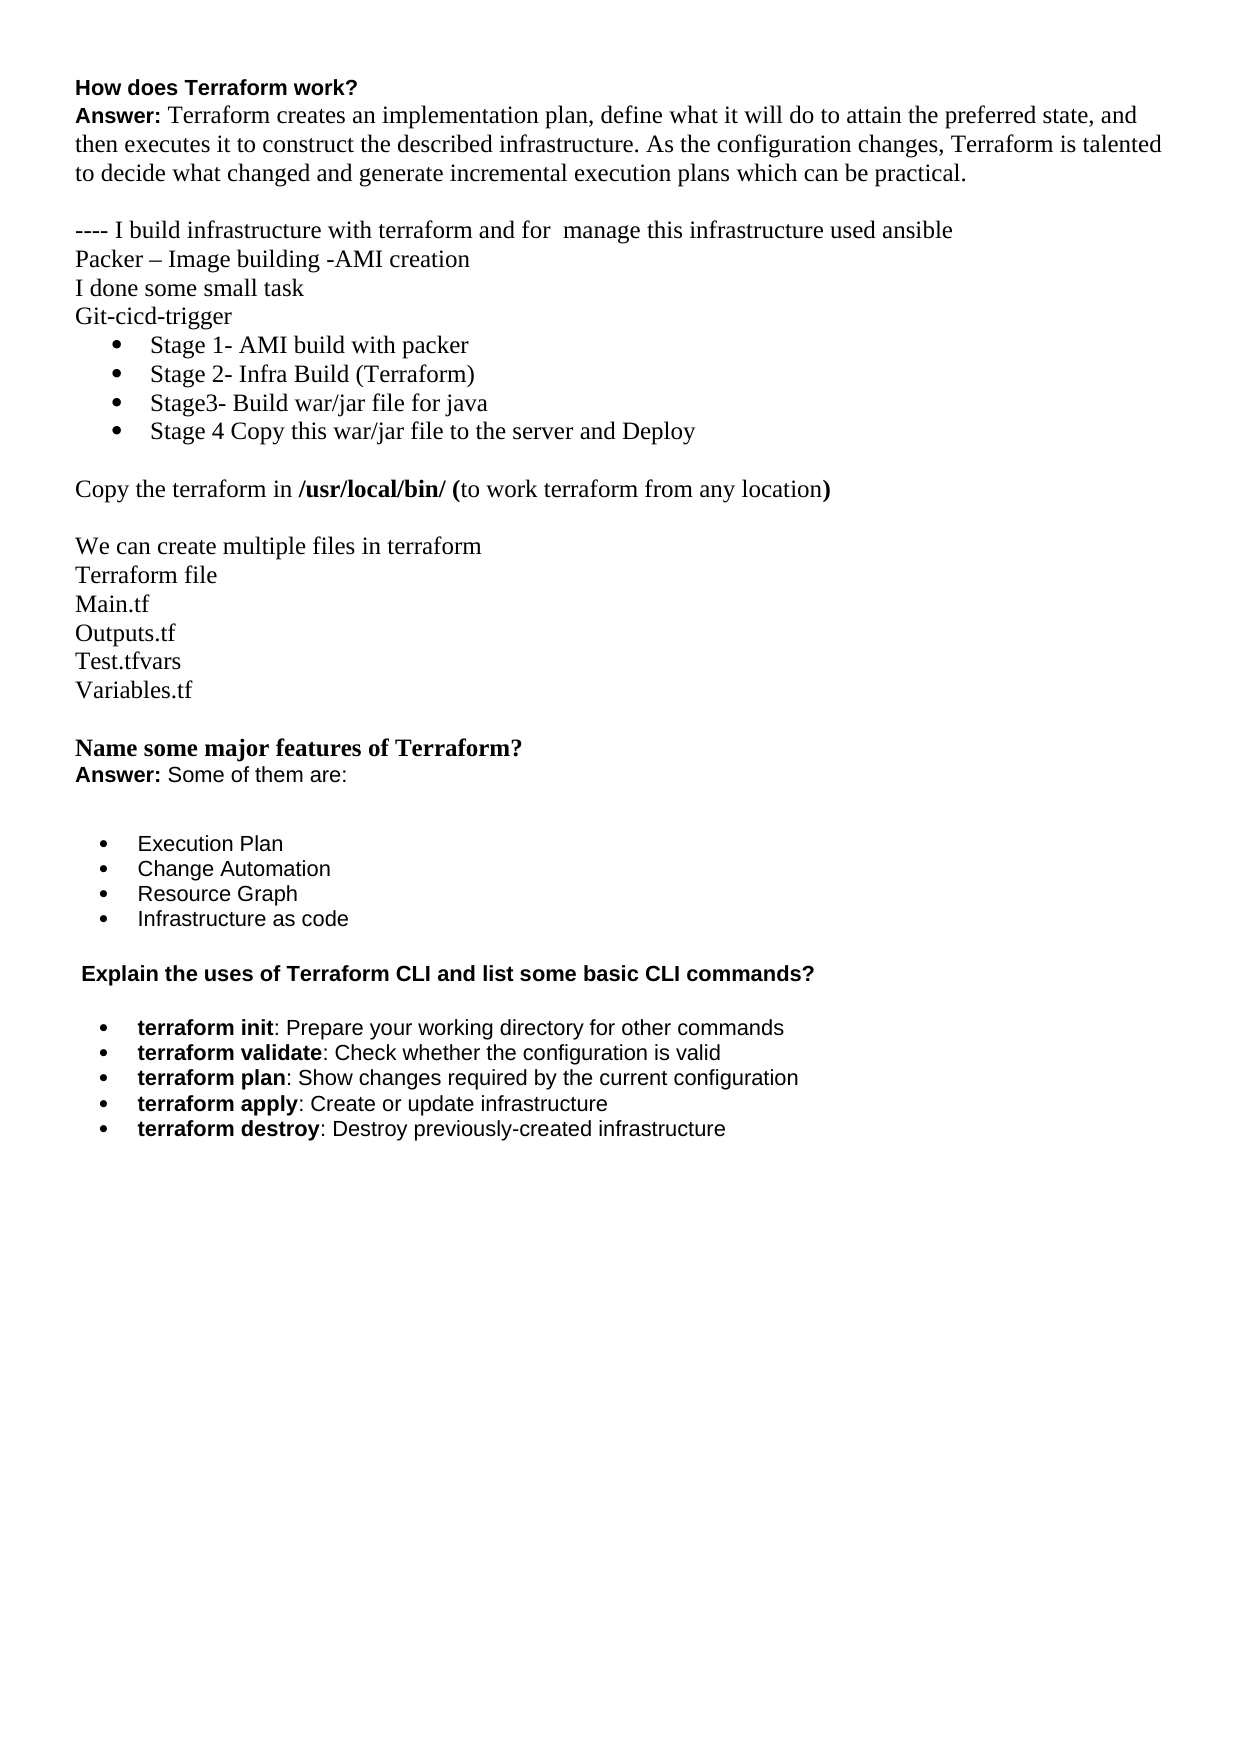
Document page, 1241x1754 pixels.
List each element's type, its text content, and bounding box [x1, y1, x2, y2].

list Change Automation [100, 856, 1165, 881]
text How does Terraform work? [75, 75, 1165, 100]
text Git-cicd-trigger [75, 301, 1165, 330]
list Resource Graph [100, 881, 1165, 906]
text We can create multiple files in terraform [75, 531, 1165, 560]
list Stage 4 Copy this war/jar file to the server and Deploy [112, 416, 1165, 445]
text Packer – Image building -AMI creation [75, 244, 1165, 273]
text I done some small task [75, 273, 1165, 301]
list Execution Plan [100, 830, 1165, 856]
list Stage 1- AMI build with packer [112, 330, 1165, 359]
list terraform validate: Check whether the configuration is valid [100, 1040, 1165, 1065]
text Main.tf [75, 589, 1165, 618]
text Variables.tf [75, 675, 1165, 704]
text Explain the uses of Terraform CLI and list some basic CLI commands? [75, 960, 1165, 986]
list Stage 2- Infra Build (Terraform) [112, 359, 1165, 388]
text ---- I build infrastructure with terraform and for manage this infrastructure used ansible [75, 215, 1165, 244]
list terraform apply: Create or update infrastructure [100, 1090, 1165, 1116]
text Outputs.tf [75, 618, 1165, 646]
text Copy the terraform in /usr/local/bin/ (to work terraform from any location) [75, 474, 1165, 503]
list terraform init: Prepare your working directory for other commands [100, 1015, 1165, 1040]
list terraform destroy: Destroy previously-created infrastructure [100, 1116, 1165, 1141]
list terraform plan: Show changes required by the current configuration [100, 1065, 1165, 1090]
text Answer: Some of them are: [75, 761, 1165, 787]
list Stage3- Build war/jar file for java [112, 388, 1165, 416]
text Test.tfvars [75, 646, 1165, 675]
list Infrastructure as code [100, 906, 1165, 931]
text Answer: Terraform creates an implementation plan, define what it will do to attain the preferred state, and then executes it to construct the described infrastructure. As the configuration changes, Terraform is talented to decide what changed and generate incremental execution plans which can be practical. [75, 100, 1165, 186]
text Terraform file [75, 560, 1165, 589]
text Name some major features of Terraform? [75, 733, 1165, 761]
